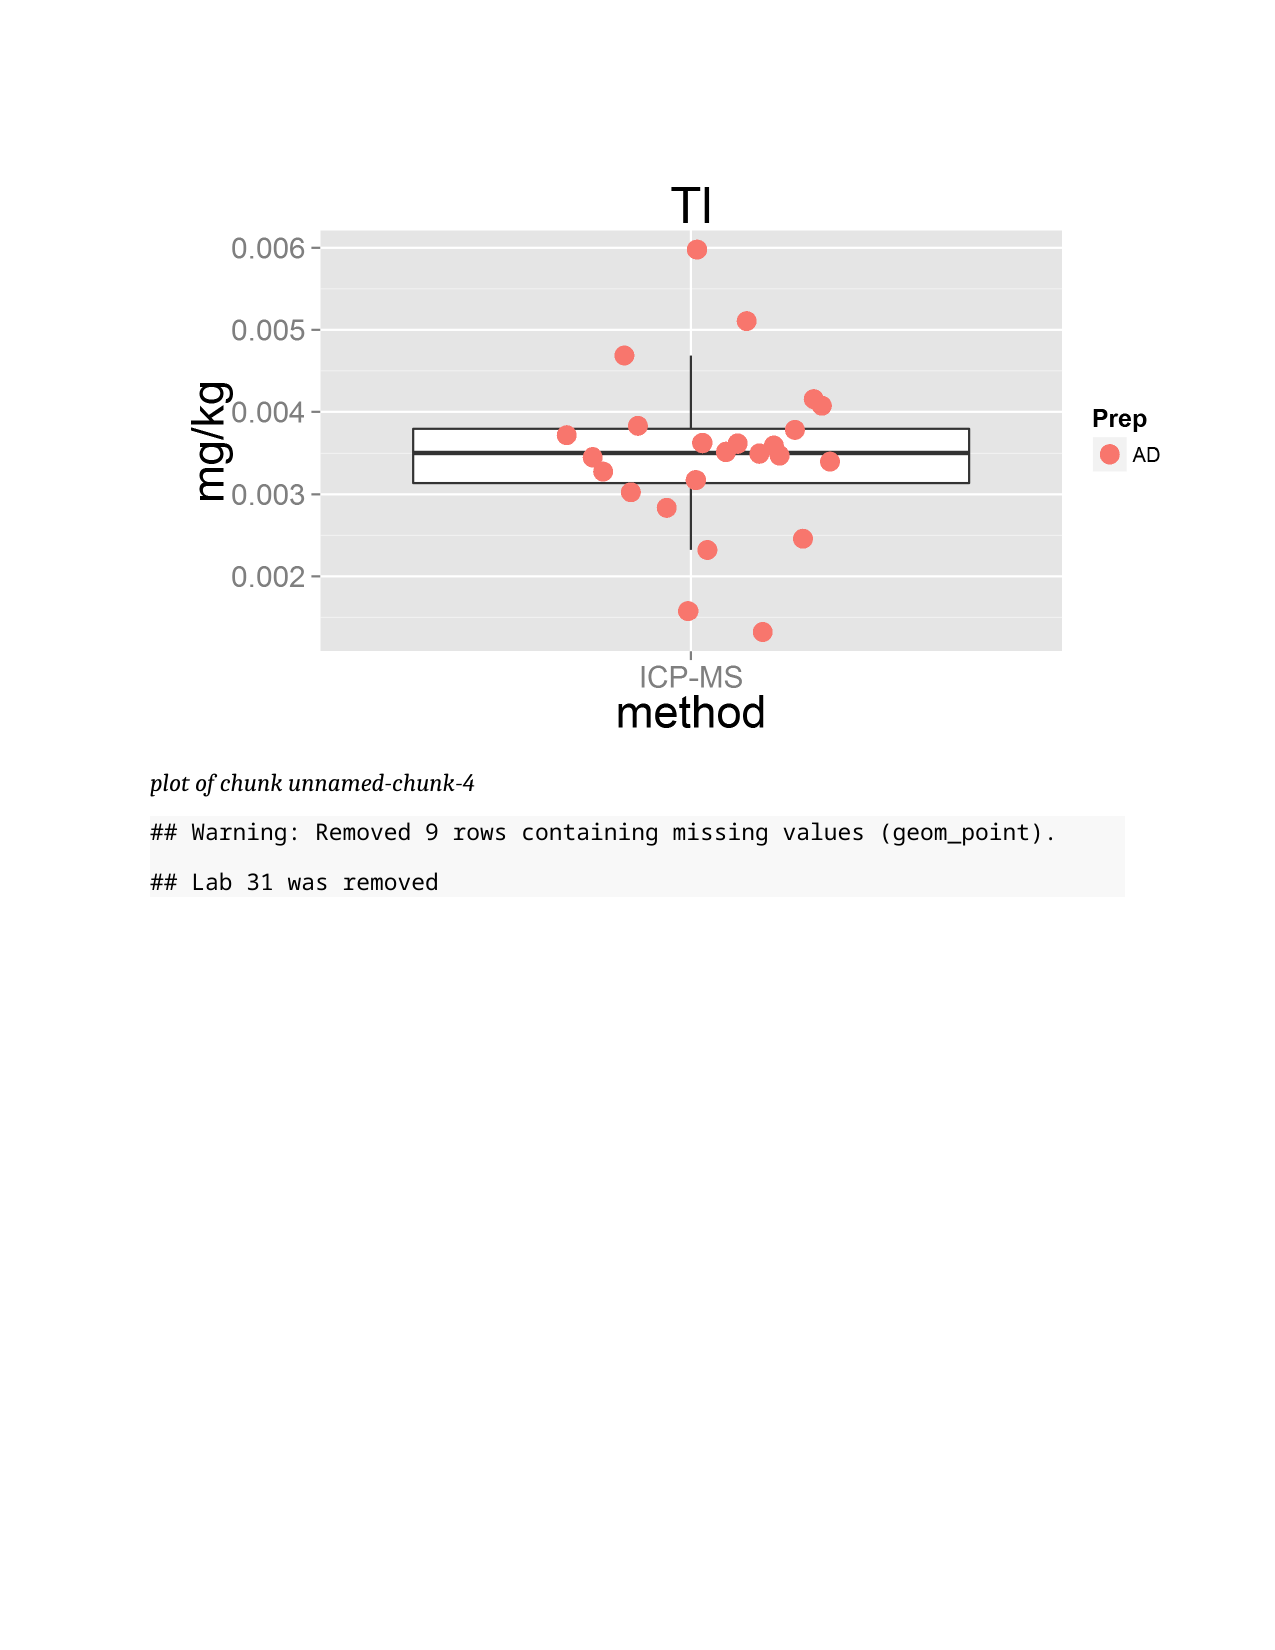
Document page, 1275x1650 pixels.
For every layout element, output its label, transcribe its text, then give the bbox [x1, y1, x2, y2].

text ## Lab 31 was removed [150, 866, 1125, 897]
picture [168, 150, 1221, 750]
text plot of chunk unnamed-chunk-4 [150, 769, 1125, 797]
text ## Warning: Removed 9 rows containing missing values (geom_point). [150, 816, 1125, 847]
